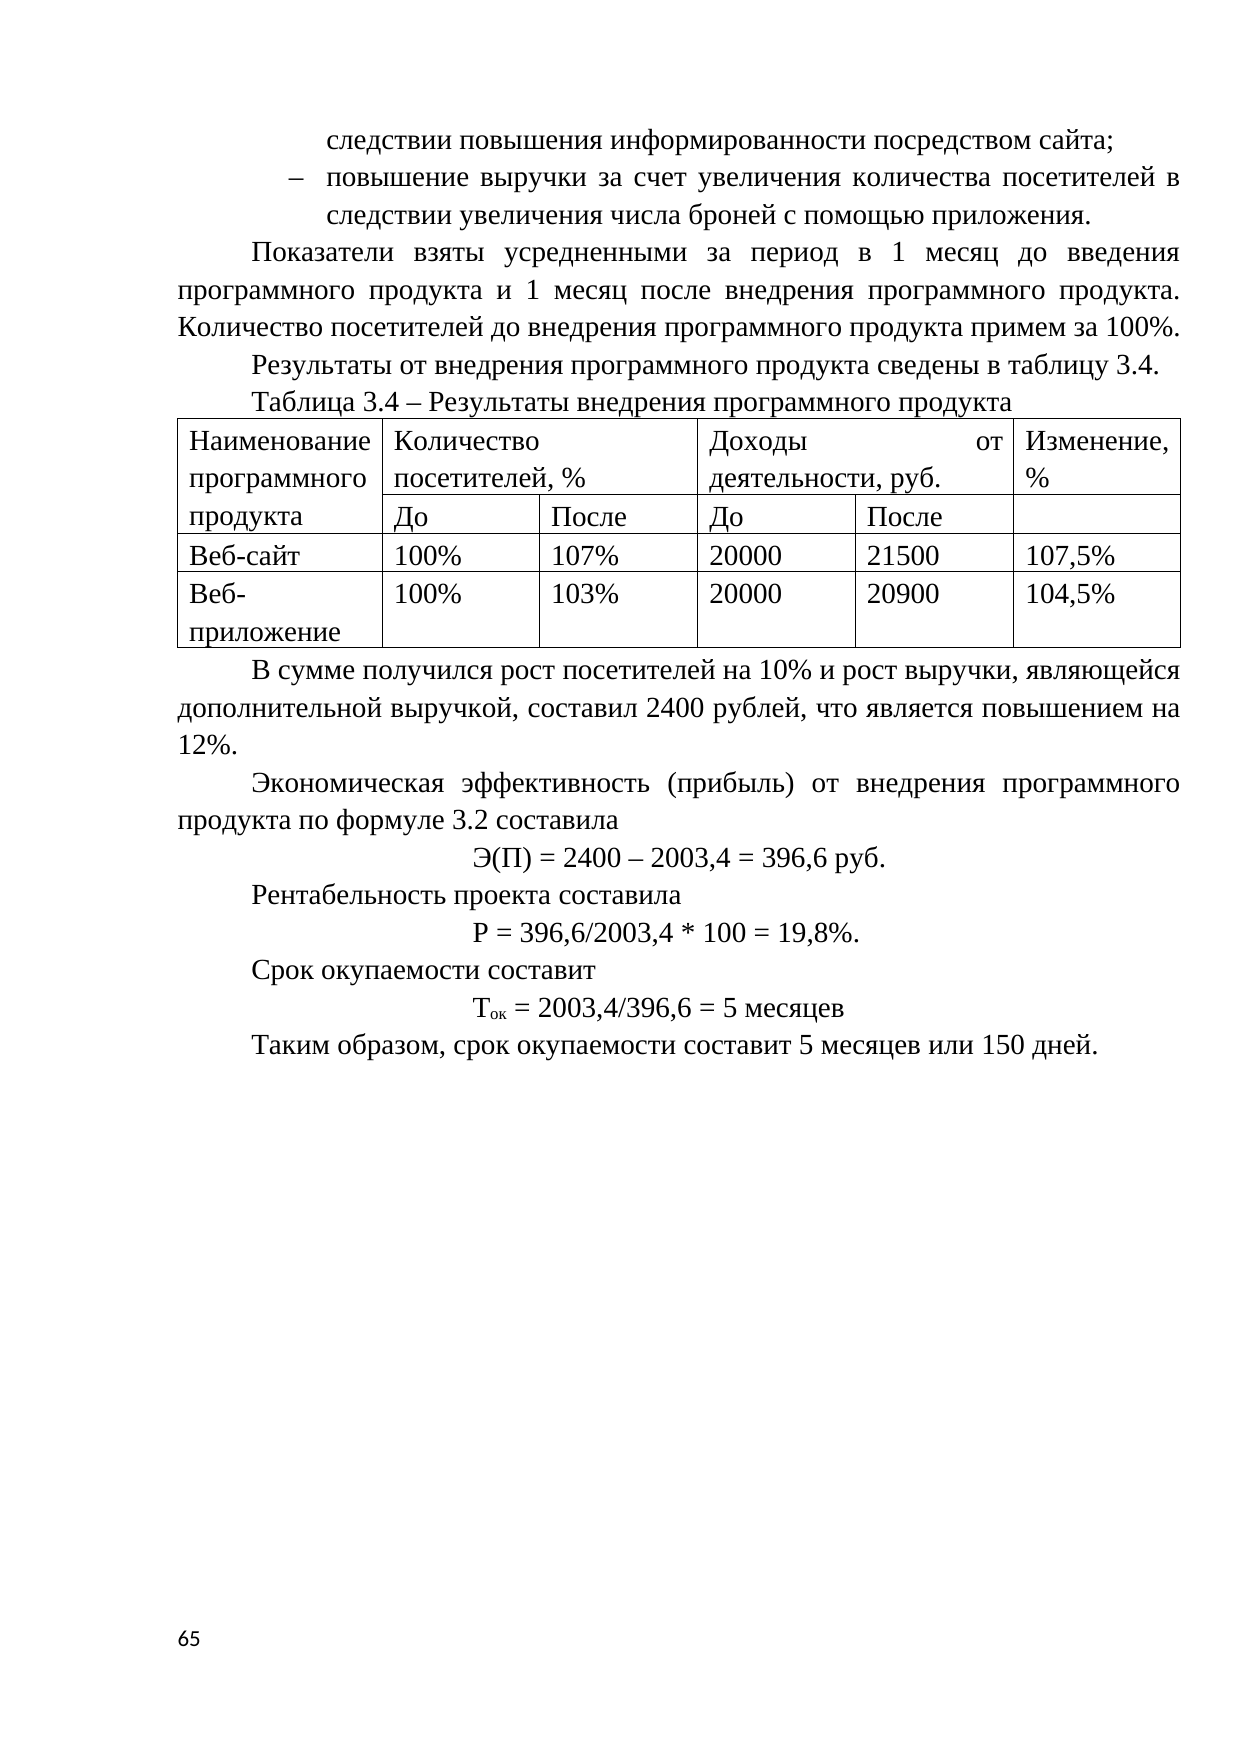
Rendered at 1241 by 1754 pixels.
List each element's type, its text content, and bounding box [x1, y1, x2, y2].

text Срок окупаемости составит [177, 948, 1181, 986]
table_header Изменение, % [1014, 419, 1180, 494]
text Таким образом, срок окупаемости составит 5 месяцев или 150 дней. [177, 1023, 1181, 1061]
text Показатели взяты усредненными за период в 1 месяц до введения программного продукта и 1 месяц после внедрения программного продукта. Количество посетителей до внедрения программного продукта примем за 100%. [177, 231, 1181, 343]
table_cell 100% [383, 534, 539, 571]
text Р = 396,6/2003,4 * 100 = 19,8%. [398, 911, 1181, 948]
table_cell После [856, 495, 1013, 533]
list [288, 118, 1181, 156]
table_header Наименование программного продукта [178, 419, 382, 533]
table_header Доходы от деятельности, руб. [698, 419, 1013, 494]
text Таблица 3.4 – Результаты внедрения программного продукта [177, 381, 1181, 418]
text Рентабельность проекта составила [177, 873, 1181, 911]
text Экономическая эффективность (прибыль) от внедрения программного продукта по формуле 3.2 составила [177, 761, 1181, 836]
text Ток = 2003,4/396,6 = 5 месяцев [398, 986, 1181, 1023]
text Э(П) = 2400 – 2003,4 = 396,6 руб. [398, 836, 1181, 873]
table_cell До [383, 495, 539, 533]
table_cell 20900 [856, 572, 1013, 647]
text В сумме получился рост посетителей на 10% и рост выручки, являющейся дополнительной выручкой, составил 2400 рублей, что является повышением на 12%. [177, 648, 1181, 761]
table_cell Веб-сайт [178, 534, 382, 571]
list повышение выручки за счет увеличения количества посетителей в следствии увеличения числа броней с помощью приложения. [288, 156, 1181, 231]
table_cell 100% [383, 572, 539, 647]
table_cell До [698, 495, 855, 533]
table_cell 103% [540, 572, 697, 647]
table_cell 107,5% [1014, 534, 1180, 571]
table_cell 20000 [698, 572, 855, 647]
table_cell [1014, 495, 1180, 533]
table_cell Веб-приложение [178, 572, 382, 647]
text Результаты от внедрения программного продукта сведены в таблицу 3.4. [177, 343, 1181, 381]
table_cell 20000 [698, 534, 855, 571]
table_cell 104,5% [1014, 572, 1180, 647]
table_cell 107% [540, 534, 697, 571]
table_cell 21500 [856, 534, 1013, 571]
table_header Количество посетителей, % [383, 419, 697, 494]
table_cell После [540, 495, 697, 533]
